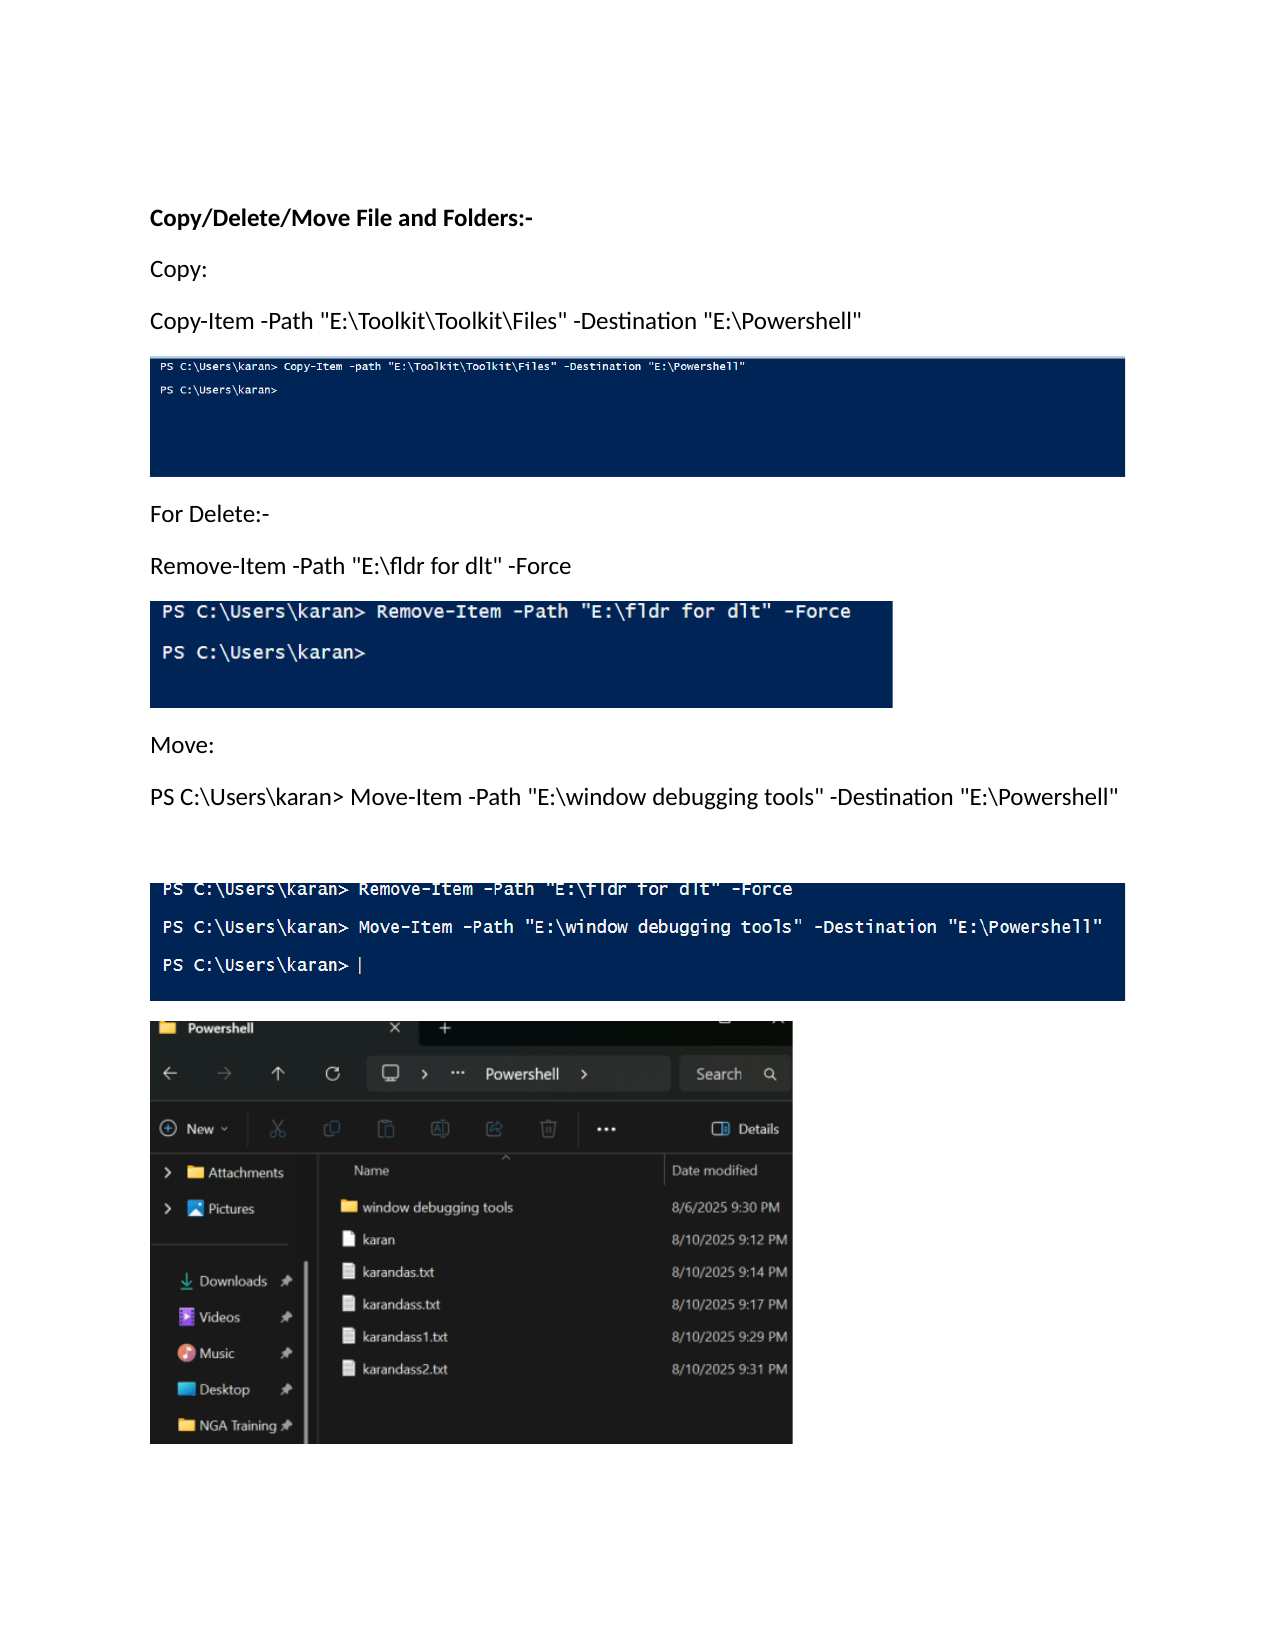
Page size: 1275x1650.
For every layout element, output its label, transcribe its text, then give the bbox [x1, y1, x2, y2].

text Copy-Item -Path "E:\Toolkit\Toolkit\Files" -Destination "E:\Powershell" [150, 305, 1125, 336]
text For Delete:- [150, 498, 1125, 529]
text Remove-Item -Path "E:\fldr for dlt" -Force [150, 550, 1125, 580]
text Copy: [150, 253, 1125, 284]
picture [150, 1021, 793, 1444]
picture [150, 601, 893, 708]
picture [150, 356, 1125, 477]
text Move: [150, 729, 1125, 759]
text Copy/Delete/Move File and Folders:- [150, 202, 1125, 232]
picture [150, 883, 1125, 1001]
text PS C:\Users\karan> Move-Item -Path "E:\window debugging tools" -Destination "E:\Powershell" [150, 781, 1125, 811]
